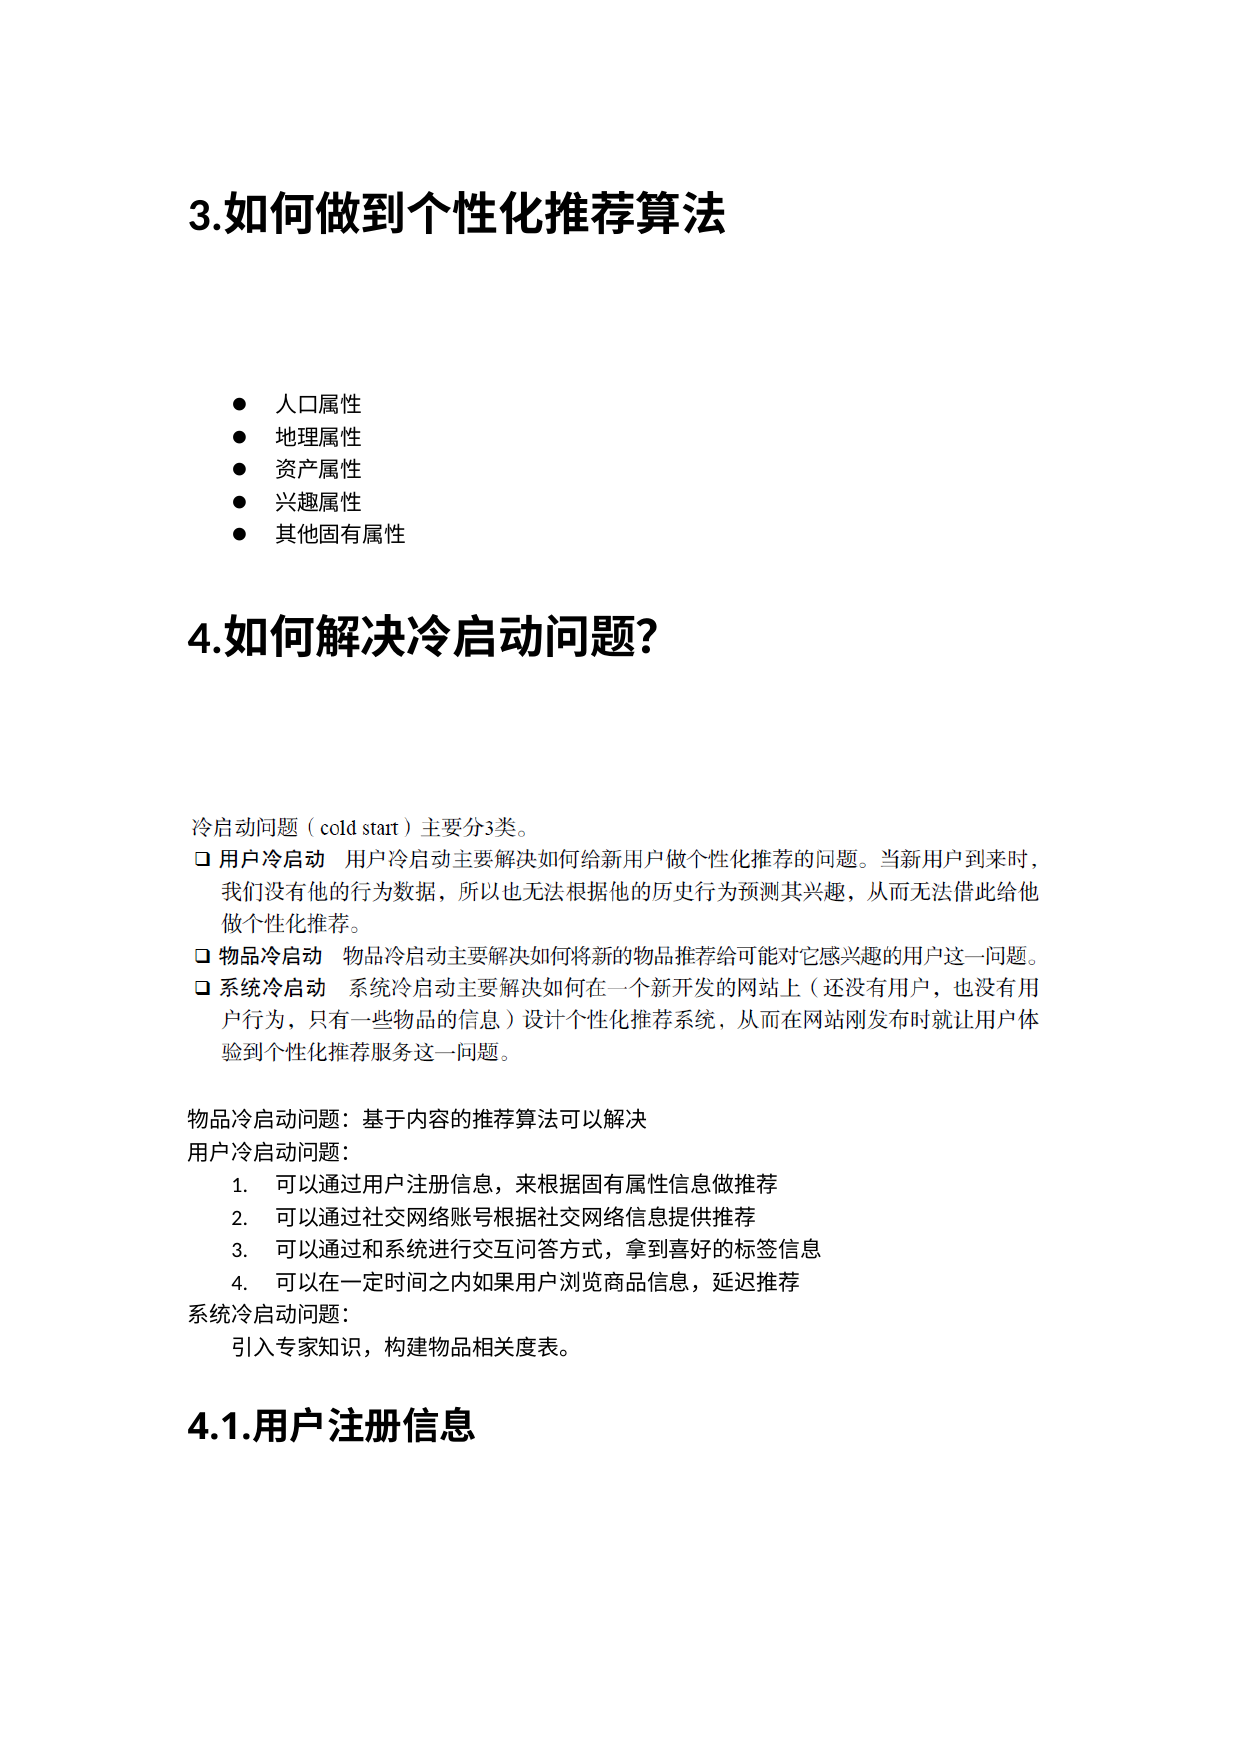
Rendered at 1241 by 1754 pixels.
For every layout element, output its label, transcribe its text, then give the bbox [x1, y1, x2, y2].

list 系统冷启动问题： [187, 1297, 1053, 1329]
text 物品冷启动问题：基于内容的推荐算法可以解决 [187, 1102, 1053, 1134]
list 地理属性 [231, 419, 1053, 452]
list 可以通过用户注册信息，来根据固有属性信息做推荐 [187, 1167, 1053, 1199]
subtitle 4.1.用户注册信息 [187, 1391, 1053, 1456]
list 人口属性 [231, 387, 1053, 419]
list 可以通过社交网络账号根据社交网络信息提供推荐 [187, 1199, 1053, 1232]
list 资产属性 [231, 452, 1053, 484]
list 其他固有属性 [231, 517, 1053, 549]
picture [187, 809, 1052, 1071]
list 可以通过和系统进行交互问答方式，拿到喜好的标签信息 [187, 1232, 1053, 1264]
text 用户冷启动问题： [187, 1134, 1053, 1167]
list 可以在一定时间之内如果用户浏览商品信息，延迟推荐 [187, 1264, 1053, 1297]
subtitle 3.如何做到个性化推荐算法 [187, 162, 1053, 259]
list 引入专家知识，构建物品相关度表。 [187, 1329, 1053, 1362]
list 兴趣属性 [231, 484, 1053, 517]
subtitle 4.如何解决冷启动问题？ [187, 584, 1053, 682]
